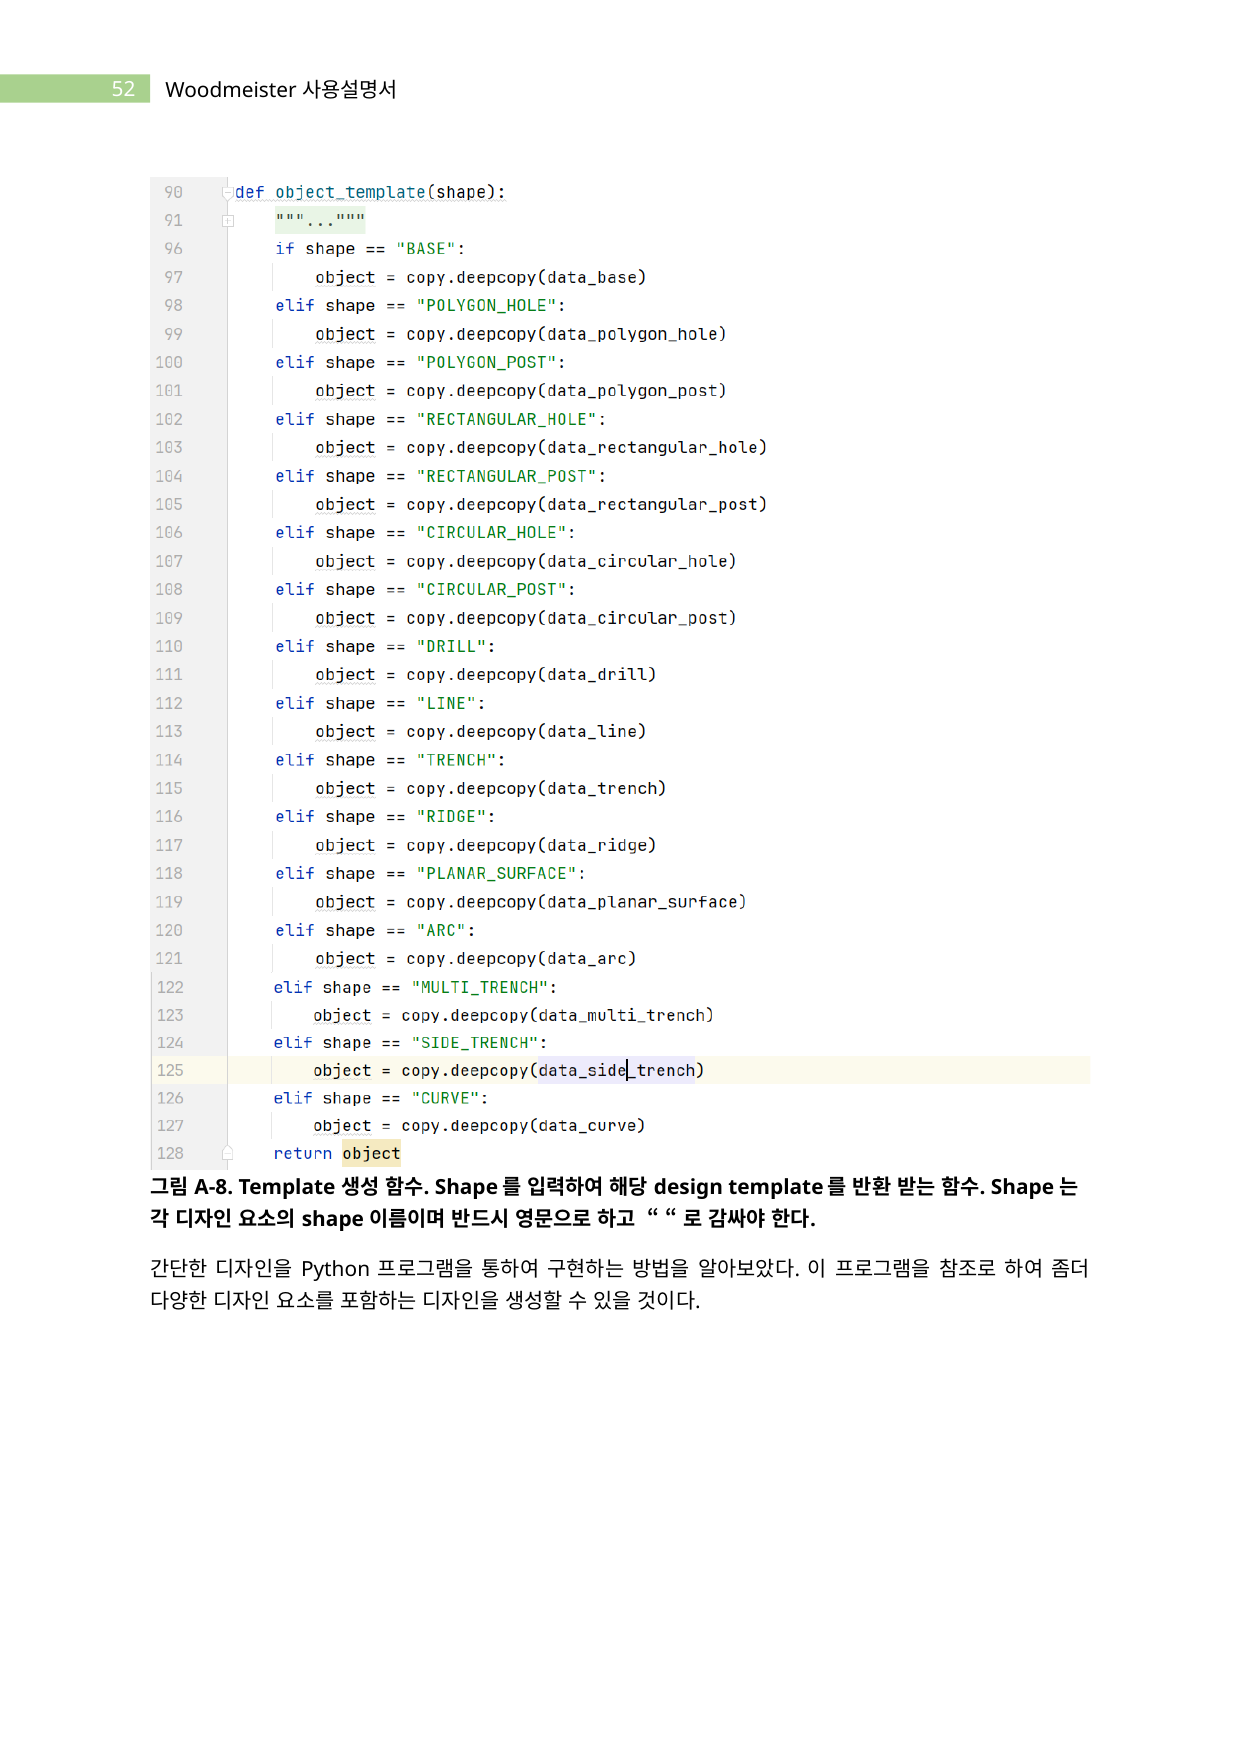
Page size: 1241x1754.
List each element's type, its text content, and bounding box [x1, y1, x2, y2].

text 간단한 디자인을 Python 프로그램을 통하여 구현하는 방법을 알아보았다. 이 프로그램을 참조로 하여 좀더 다양한 디자인 요소를 포함하는 디자인을 생성할 수 있을 것이다. [150, 1252, 1090, 1315]
text 그림 A-8. Template 생성 함수. Shape를 입력하여 해당 design template를 반환 받는 함수. Shape 는 각 디자인 요소의 shape 이름이며 반드시 영문으로 하고 “ “ 로 감싸야 한다. [150, 1170, 1090, 1233]
picture [150, 177, 1091, 1170]
